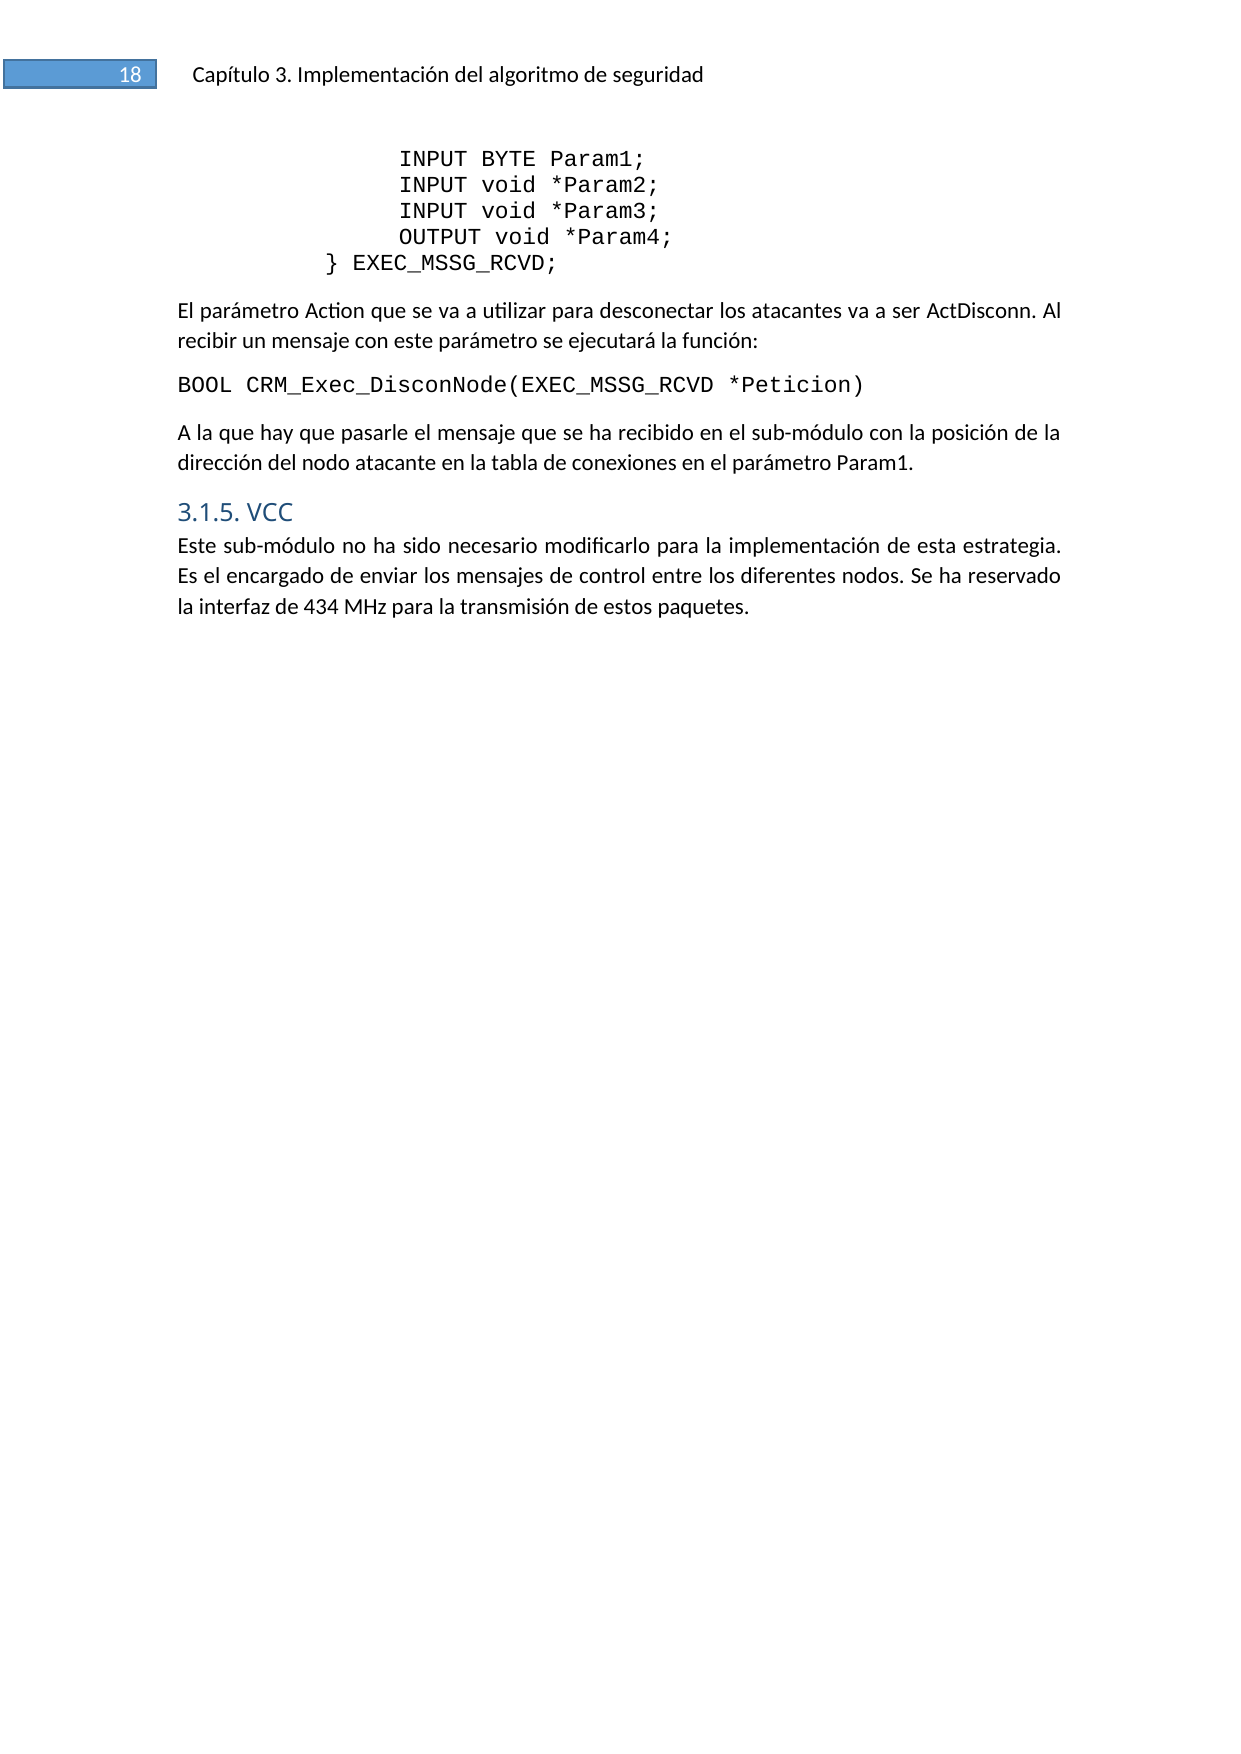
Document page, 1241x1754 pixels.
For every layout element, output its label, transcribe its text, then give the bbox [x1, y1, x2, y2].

text Este sub-módulo no ha sido necesario modificarlo para la implementación de esta estrategia. Es el encargado de enviar los mensajes de control entre los diferentes nodos. Se ha reservado la interfaz de 434 MHz para la transmisión de estos paquetes. [177, 531, 1063, 620]
text OUTPUT void *Param4; [398, 225, 1063, 251]
text INPUT void *Param2; [398, 173, 1063, 199]
subtitle VCC [177, 495, 1063, 529]
text El parámetro Action que se va a utilizar para desconectar los atacantes va a ser ActDisconn. Al recibir un mensaje con este parámetro se ejecutará la función: [177, 296, 1063, 354]
text INPUT void *Param3; [398, 199, 1063, 225]
text INPUT BYTE Param1; [398, 148, 1063, 173]
text } EXEC_MSSG_RCVD; [325, 251, 1063, 277]
text BOOL CRM_Exec_DisconNode(EXEC_MSSG_RCVD *Peticion) [177, 373, 1063, 399]
text A la que hay que pasarle el mensaje que se ha recibido en el sub-módulo con la posición de la dirección del nodo atacante en la tabla de conexiones en el parámetro Param1. [177, 418, 1063, 476]
